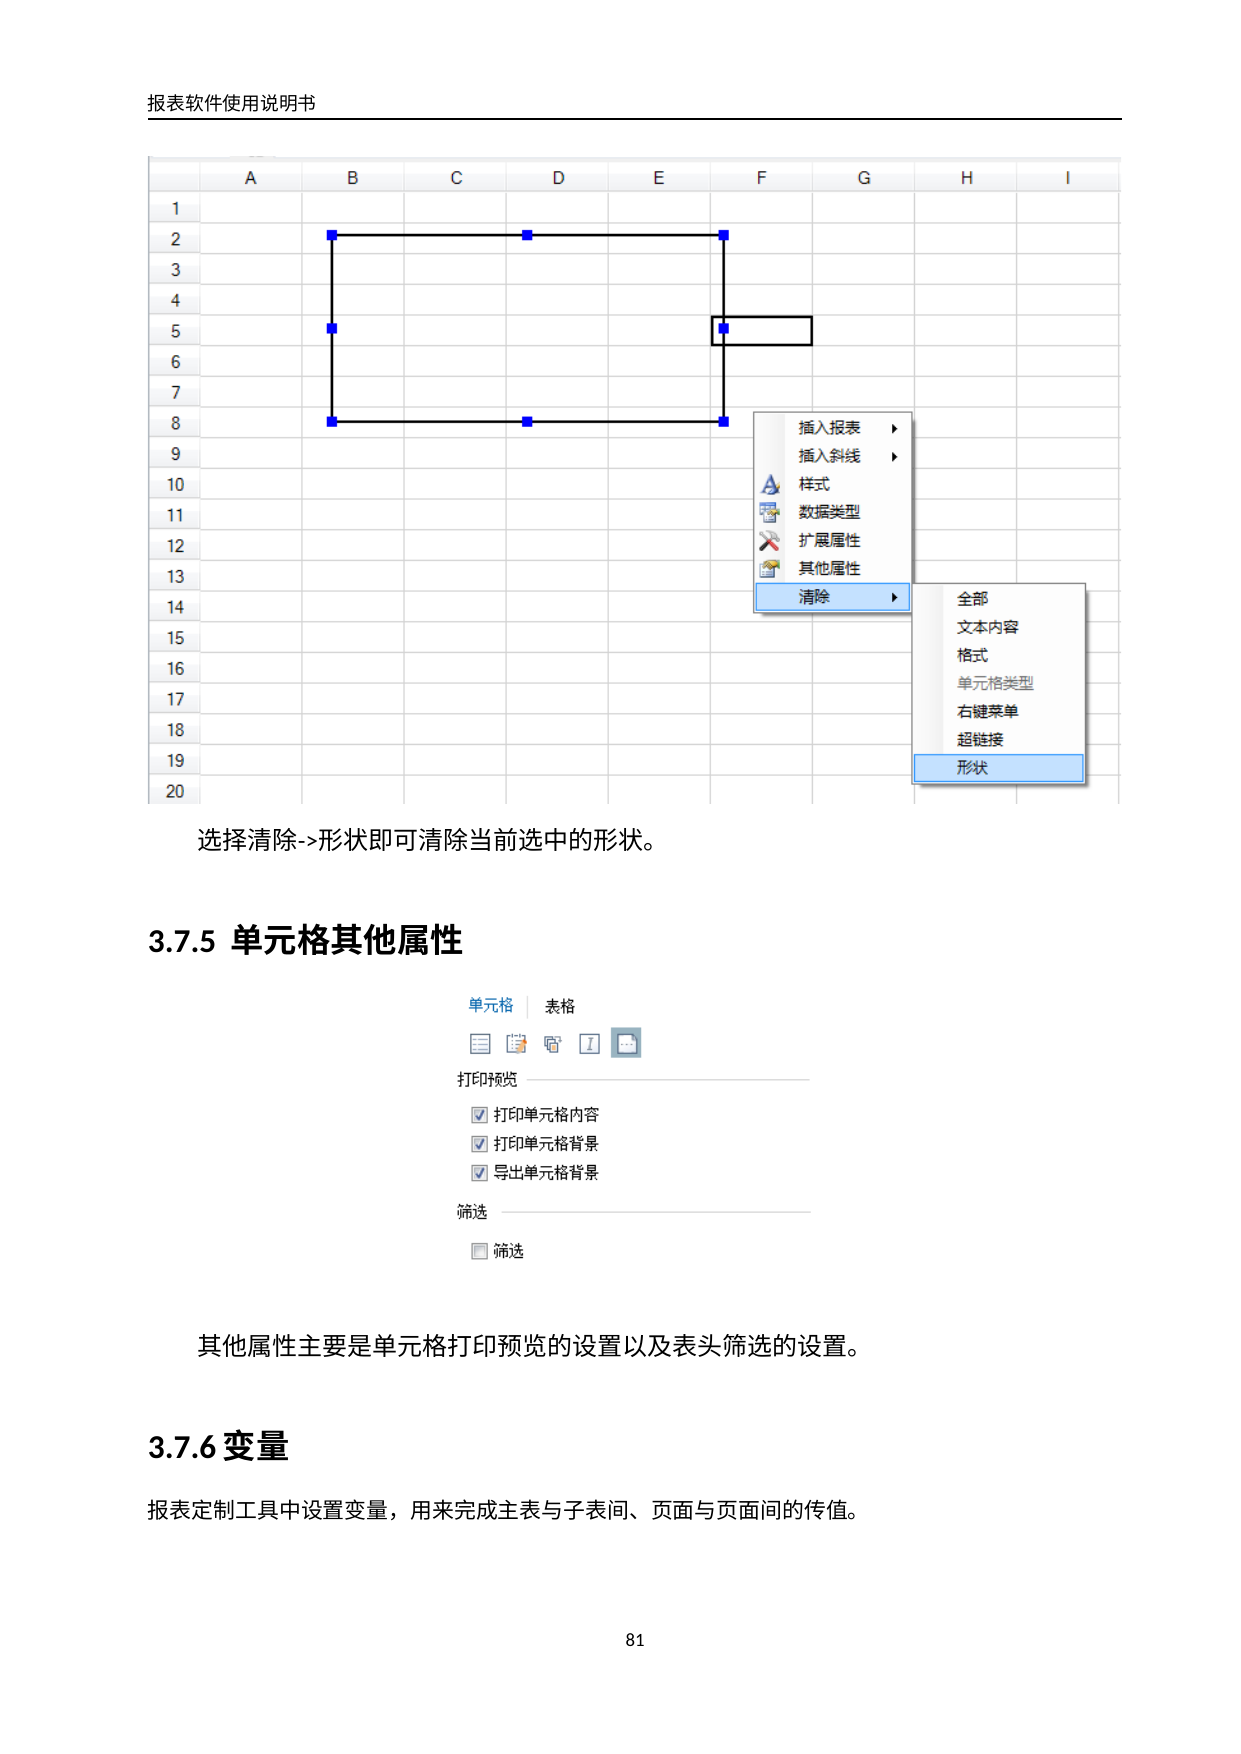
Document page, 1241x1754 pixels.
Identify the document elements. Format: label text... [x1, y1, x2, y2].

text 选择清除->形状即可清除当前选中的形状。 [148, 806, 1122, 871]
subtitle 变量 [148, 1411, 1122, 1476]
picture [147, 156, 1122, 804]
text 其他属性主要是单元格打印预览的设置以及表头筛选的设置。 [148, 1312, 1122, 1377]
text 报表定制工具中设置变量，用来完成主表与子表间、页面与页面间的传值。 [148, 1493, 1122, 1525]
subtitle 单元格其他属性 [148, 906, 1122, 971]
picture [454, 987, 816, 1286]
